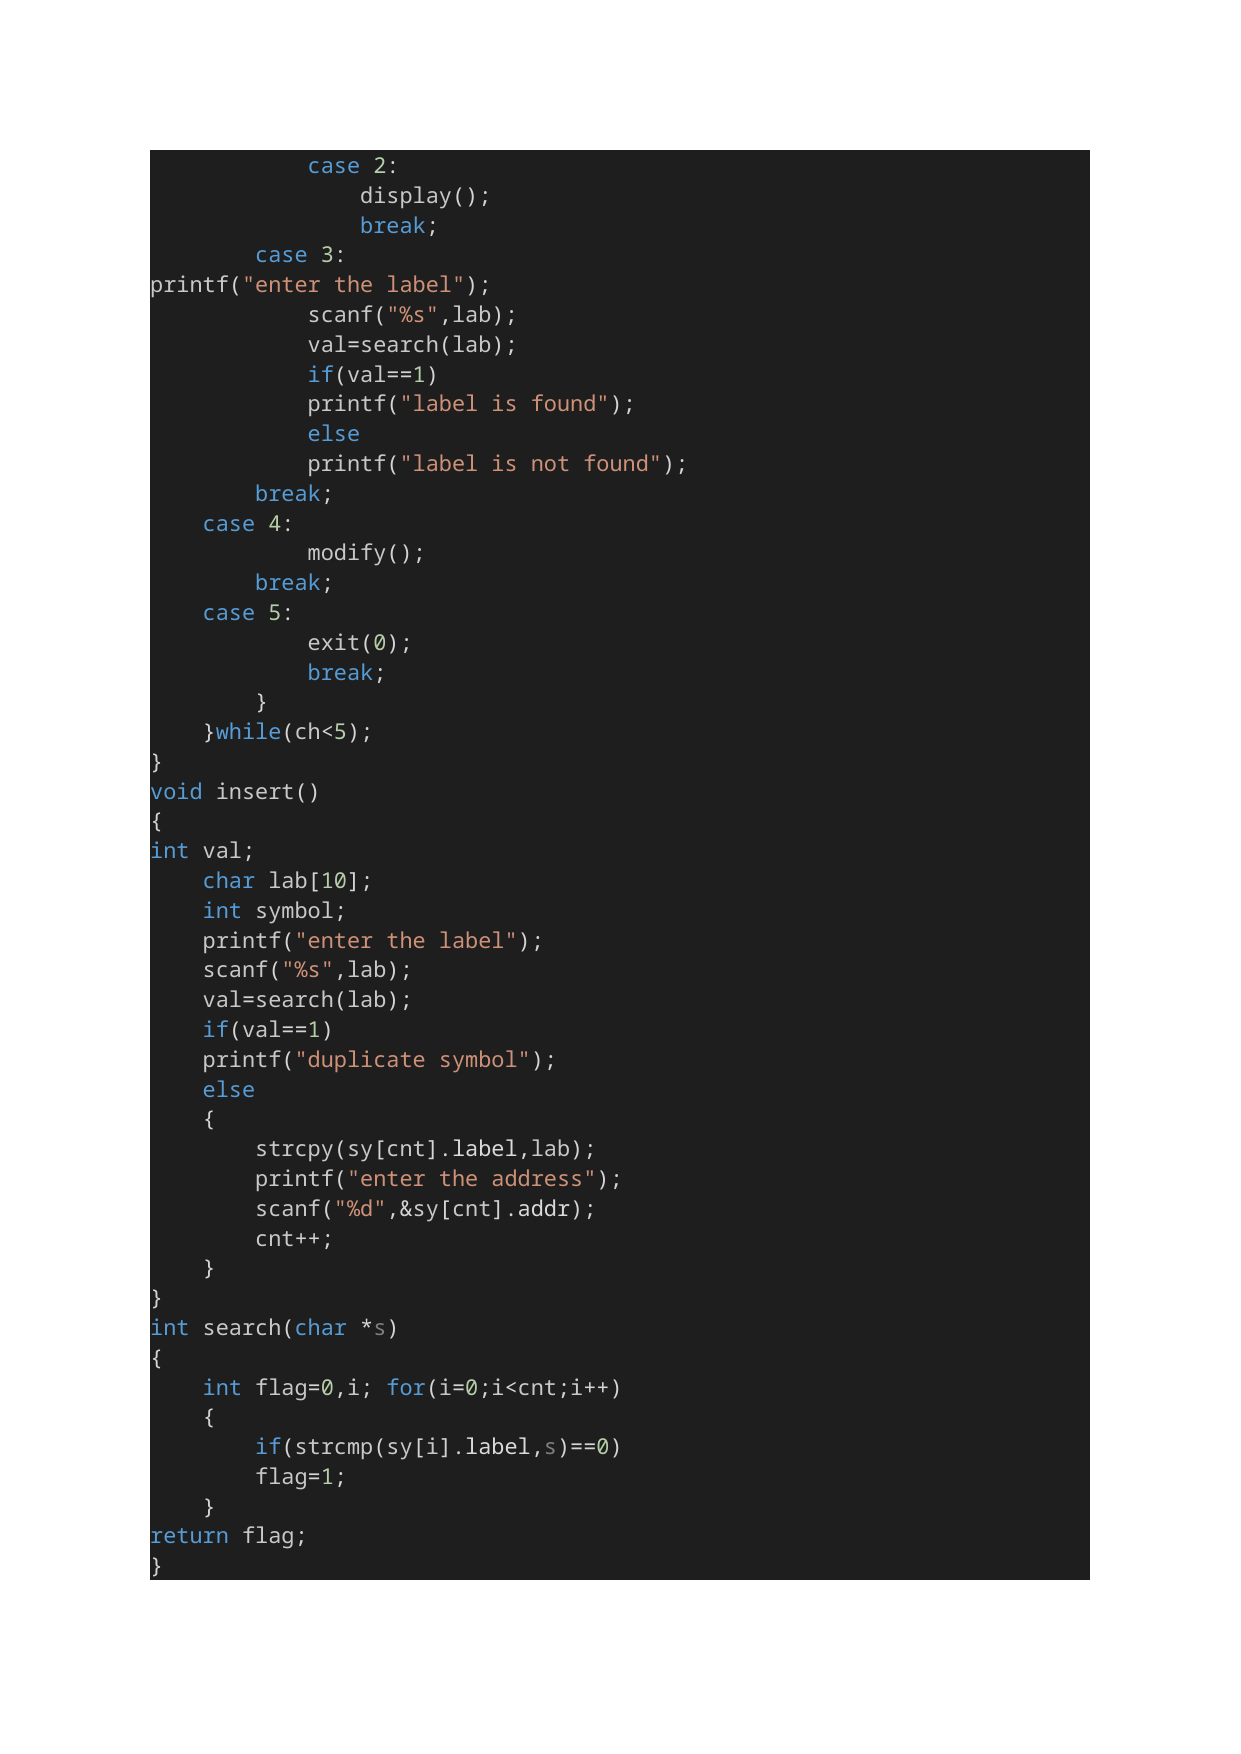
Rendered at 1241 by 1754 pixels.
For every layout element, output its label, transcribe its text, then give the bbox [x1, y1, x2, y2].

text printf("enter the label"); [150, 924, 1090, 954]
text } [150, 1282, 1090, 1312]
text case 3: [150, 239, 1090, 269]
text } [150, 1550, 1090, 1580]
text printf("duplicate symbol"); [150, 1044, 1090, 1073]
text printf("label is found"); [150, 388, 1090, 418]
text display(); [150, 180, 1090, 209]
text modify(); [150, 537, 1090, 567]
text } [150, 686, 1090, 716]
text { [150, 1103, 1090, 1133]
text int flag=0,i; for(i=0;i<cnt;i++) [150, 1371, 1090, 1401]
text scanf("%s",lab); [150, 954, 1090, 984]
text val=search(lab); [150, 984, 1090, 1014]
text void insert() [150, 776, 1090, 805]
text scanf("%s",lab); [150, 299, 1090, 329]
text val=search(lab); [150, 329, 1090, 358]
text if(val==1) [150, 1014, 1090, 1044]
text int val; [150, 835, 1090, 865]
text if(val==1) [150, 358, 1090, 388]
text else [150, 1073, 1090, 1103]
text break; [150, 209, 1090, 239]
text break; [150, 478, 1090, 507]
text if(strcmp(sy[i].label,s)==0) [150, 1431, 1090, 1461]
text strcpy(sy[cnt].label,lab); [150, 1133, 1090, 1163]
text case 5: [150, 597, 1090, 627]
text printf("label is not found"); [150, 448, 1090, 478]
text flag=1; [150, 1461, 1090, 1491]
text break; [150, 567, 1090, 597]
text printf("enter the label"); [150, 269, 1090, 299]
text { [150, 1342, 1090, 1371]
text int symbol; [150, 895, 1090, 924]
text return flag; [150, 1520, 1090, 1550]
text case 4: [150, 507, 1090, 537]
text case 2: [150, 150, 1090, 180]
text { [150, 805, 1090, 835]
text } [150, 746, 1090, 776]
text cnt++; [150, 1222, 1090, 1252]
text char lab[10]; [150, 865, 1090, 895]
text break; [150, 656, 1090, 686]
text } [150, 1252, 1090, 1282]
text else [150, 418, 1090, 448]
text { [150, 1401, 1090, 1431]
text exit(0); [150, 627, 1090, 656]
text scanf("%d",&sy[cnt].addr); [150, 1193, 1090, 1222]
text } [150, 1491, 1090, 1520]
text }while(ch<5); [150, 716, 1090, 746]
text int search(char *s) [150, 1312, 1090, 1342]
text printf("enter the address"); [150, 1163, 1090, 1193]
